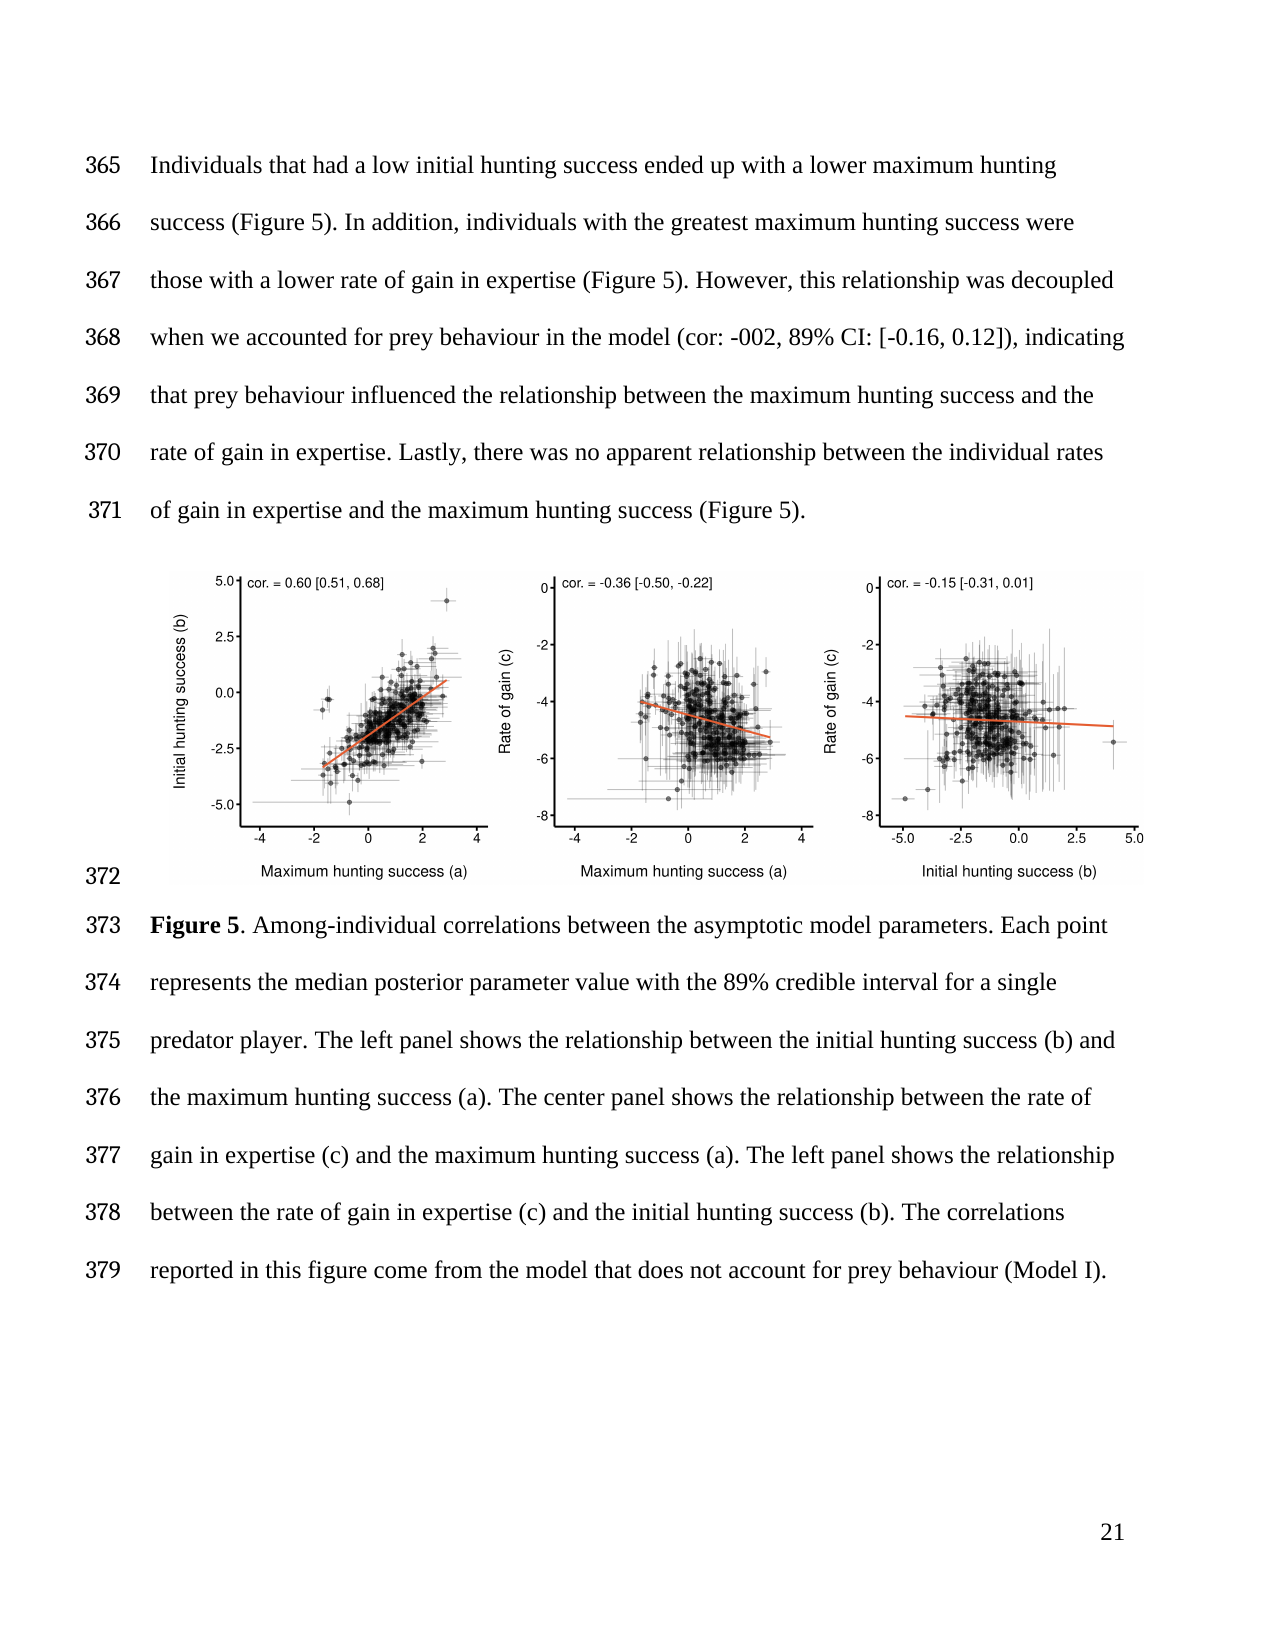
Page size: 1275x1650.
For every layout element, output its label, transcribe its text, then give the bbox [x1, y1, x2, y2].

text Individuals that had a low initial hunting success ended up with a lower maximum hunting success (Figure 5). In addition, individuals with the greatest maximum hunting success were those with a lower rate of gain in expertise (Figure 5). However, this relationship was decoupled when we accounted for prey behaviour in the model (cor: -002, 89% CI: [-0.16, 0.12]), indicating that prey behaviour influenced the relationship between the maximum hunting success and the rate of gain in expertise. Lastly, there was no apparent relationship between the individual rates of gain in expertise and the maximum hunting success (Figure 5). [150, 150, 1125, 524]
text Figure 5. Among-individual correlations between the asymptotic model parameters. Each point represents the median posterior parameter value with the 89% credible interval for a single predator player. The left panel shows the relationship between the initial hunting success (b) and the maximum hunting success (a). The center panel shows the relationship between the rate of gain in expertise (c) and the maximum hunting success (a). The left panel shows the relationship between the rate of gain in expertise (c) and the initial hunting success (b). The correlations reported in this figure come from the model that does not account for prey behaviour (Model I). [150, 910, 1125, 1283]
picture [168, 571, 1144, 885]
